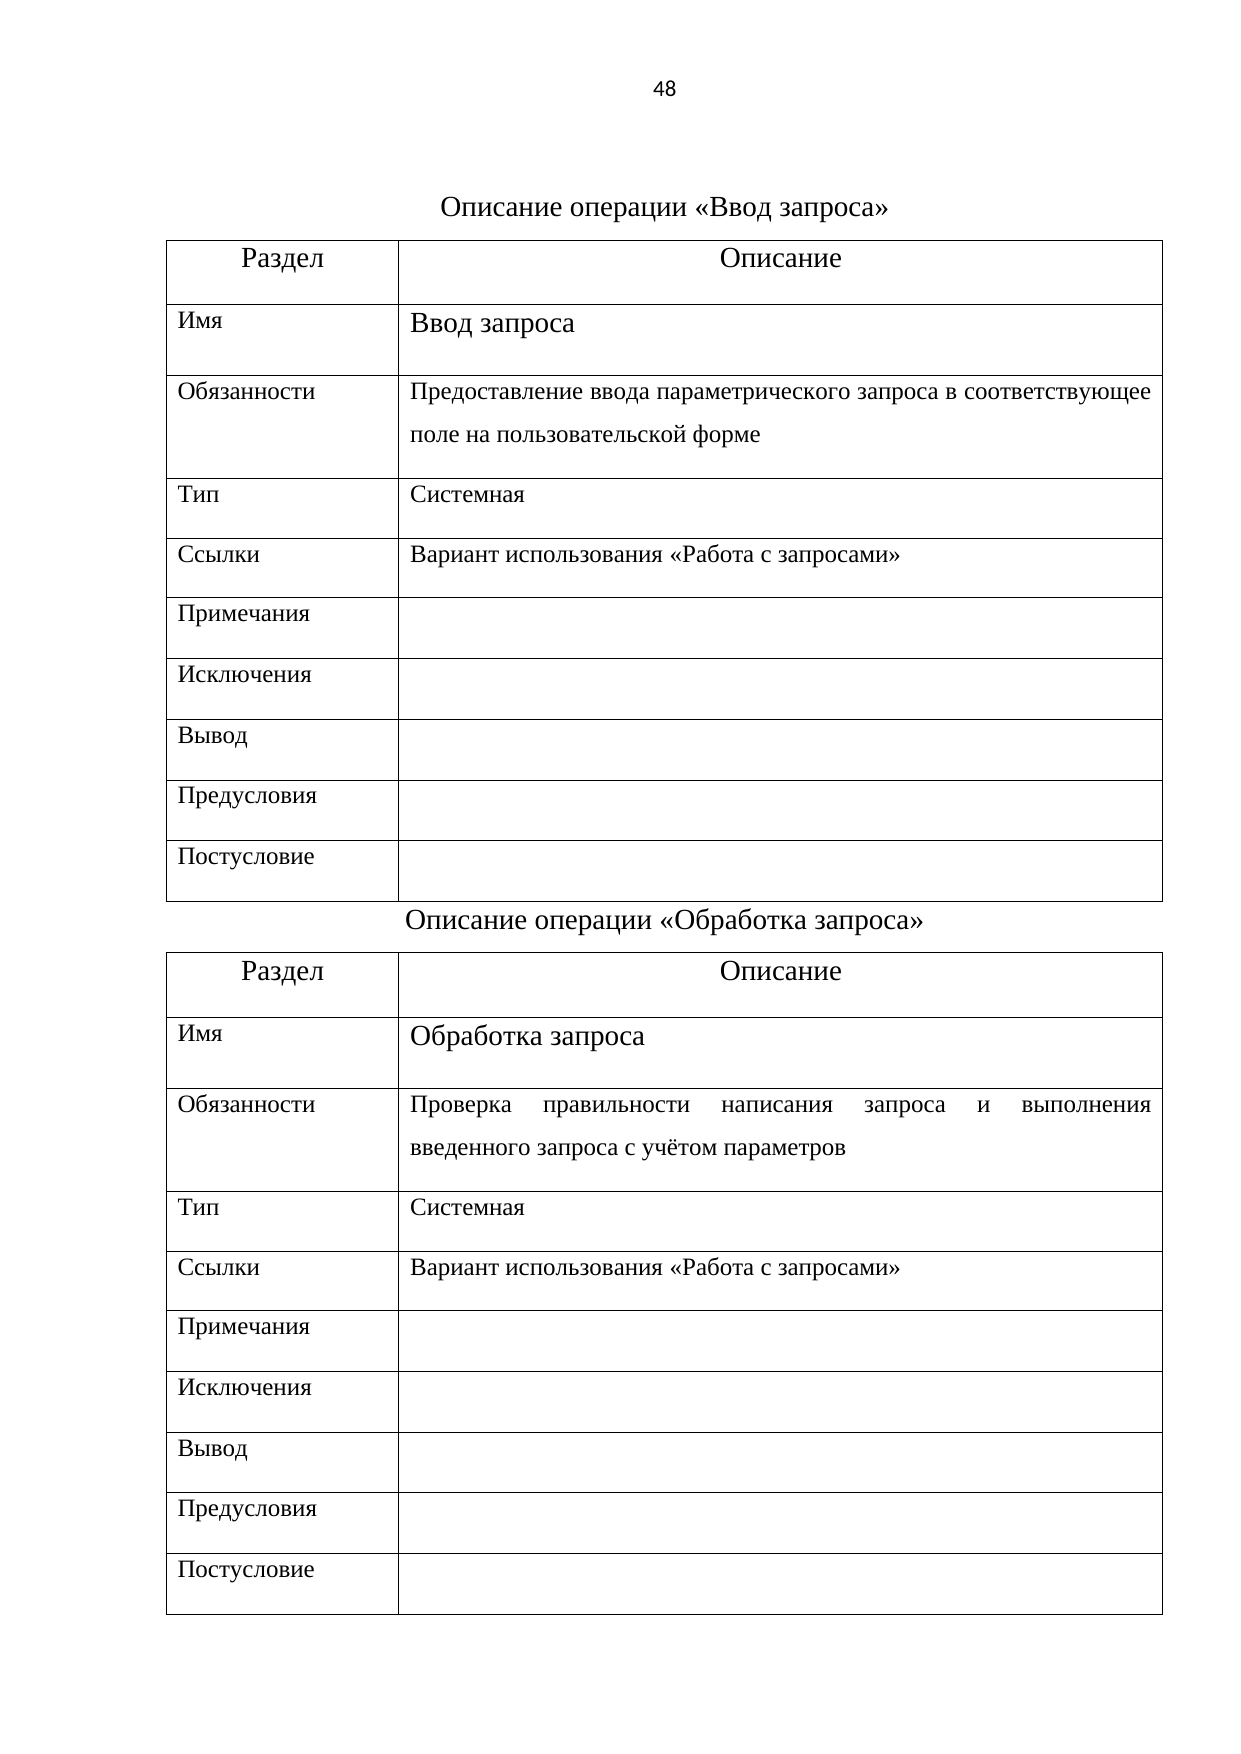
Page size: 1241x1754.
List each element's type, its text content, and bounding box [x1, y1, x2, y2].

table_cell Исключения [167, 659, 398, 719]
table_cell Постусловие [167, 1554, 398, 1614]
table_cell Имя [167, 1018, 398, 1088]
table_cell [399, 1493, 1162, 1553]
table_cell Примечания [167, 1311, 398, 1371]
table_cell Ссылки [167, 539, 398, 597]
table_cell Ввод запроса [399, 305, 1162, 375]
table_cell [399, 1311, 1162, 1371]
table_cell Вывод [167, 1433, 398, 1492]
table_header Раздел [167, 953, 398, 1017]
table_cell Предусловия [167, 781, 398, 840]
text Описание операции «Ввод запроса» [177, 189, 1152, 223]
text Описание операции «Обработка запроса» [177, 902, 1152, 936]
table_cell [399, 1372, 1162, 1432]
table_cell Примечания [167, 598, 398, 658]
table_cell Предоставление ввода параметрического запроса в соответствующее поле на пользовательской форме [399, 376, 1162, 478]
table_header Описание [399, 241, 1162, 304]
table_cell Системная [399, 479, 1162, 538]
table_cell Обязанности [167, 376, 398, 478]
table_cell Имя [167, 305, 398, 375]
table_cell Ссылки [167, 1252, 398, 1310]
table_cell Проверка правильности написания запроса и выполнения введенного запроса с учётом параметров [399, 1089, 1162, 1191]
table_header Раздел [167, 241, 398, 304]
table_cell Постусловие [167, 841, 398, 901]
table_cell Обязанности [167, 1089, 398, 1191]
table_cell [399, 781, 1162, 840]
table_cell [399, 841, 1162, 901]
table_cell [399, 659, 1162, 719]
table_cell [399, 598, 1162, 658]
table_cell [399, 1554, 1162, 1614]
table_cell [399, 1433, 1162, 1492]
table_cell Предусловия [167, 1493, 398, 1553]
table_cell Тип [167, 1192, 398, 1251]
table_cell [399, 720, 1162, 779]
table_cell Вывод [167, 720, 398, 779]
table_header Описание [399, 953, 1162, 1017]
table_cell Тип [167, 479, 398, 538]
table_cell Обработка запроса [399, 1018, 1162, 1088]
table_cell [399, 1252, 1162, 1310]
table_cell Вариант использования «Работа с запросами» [399, 539, 1162, 597]
table_cell Исключения [167, 1372, 398, 1432]
table_cell Системная [399, 1192, 1162, 1251]
